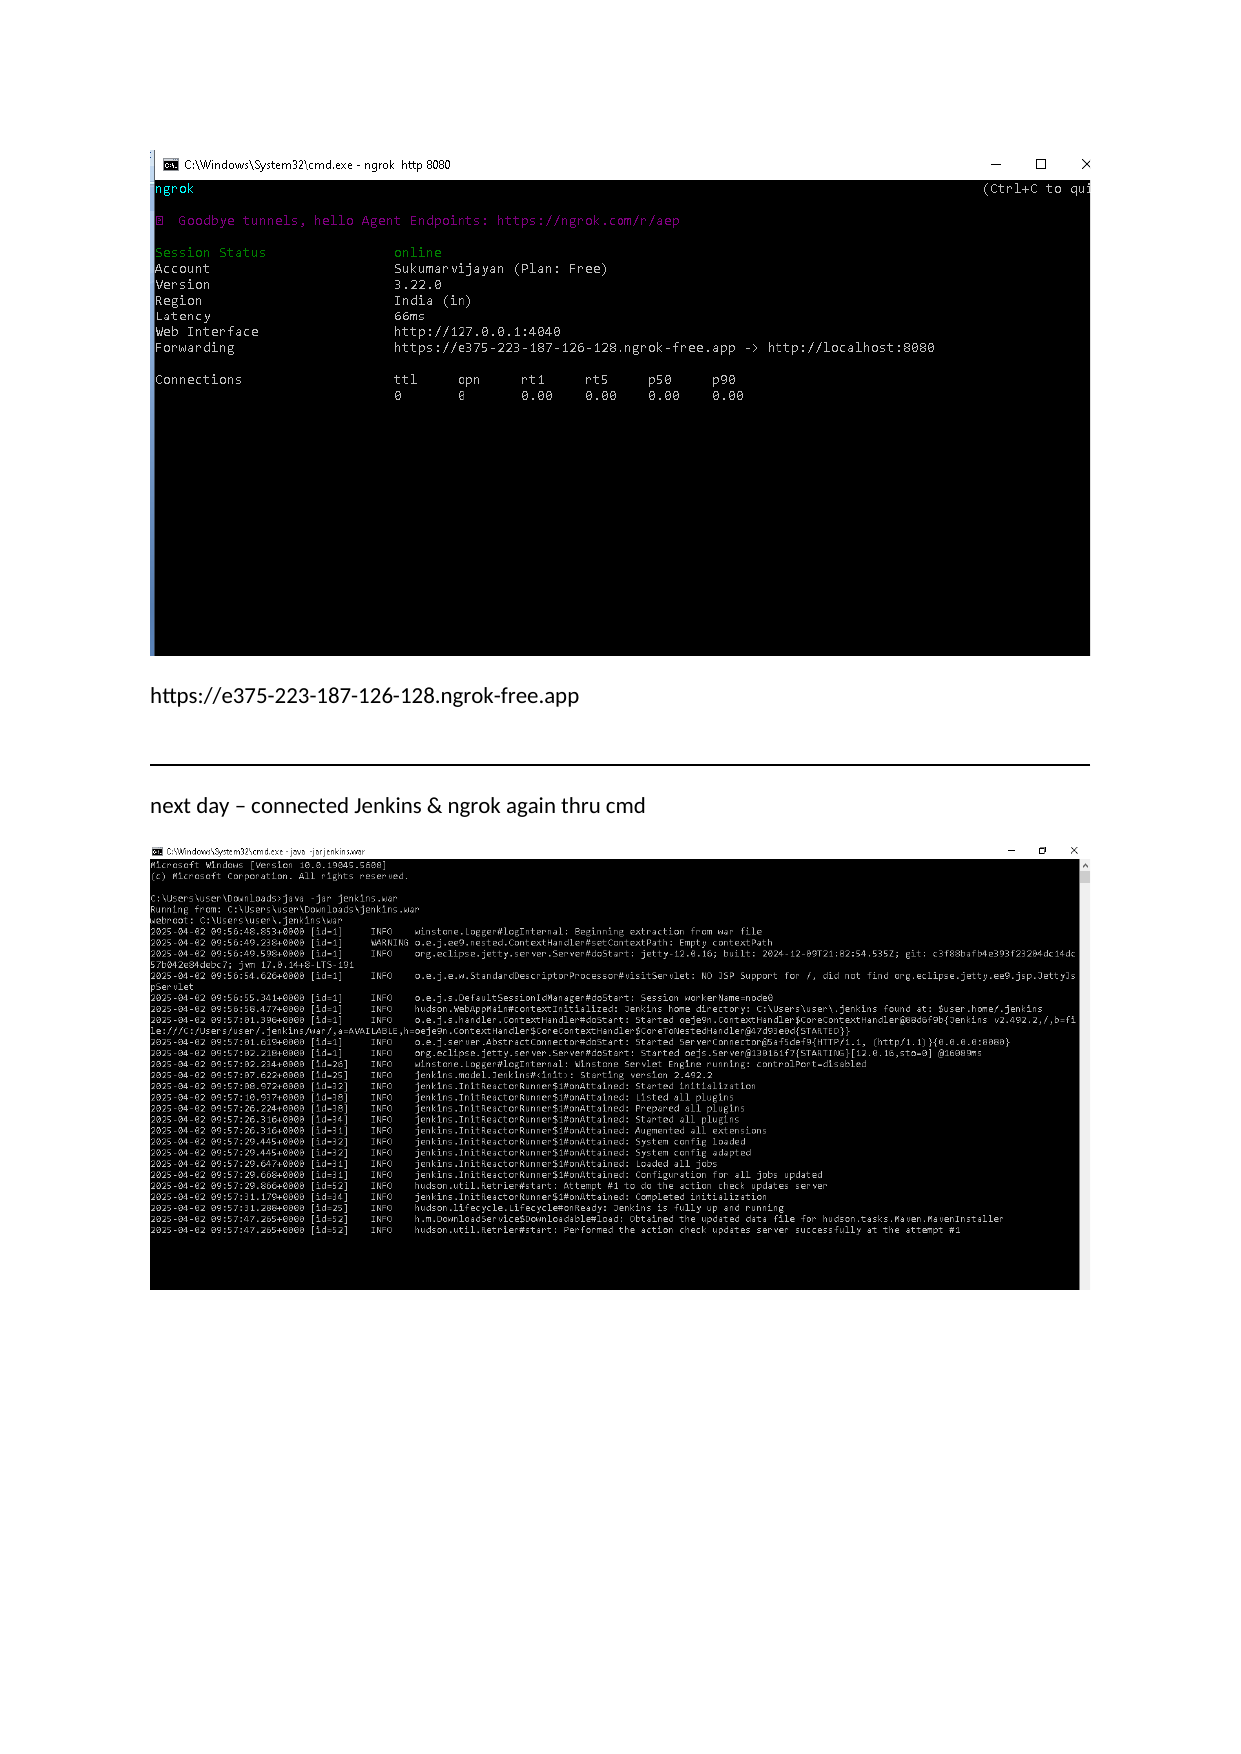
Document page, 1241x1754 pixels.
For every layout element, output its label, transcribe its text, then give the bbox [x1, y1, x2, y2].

text https://e375-223-187-126-128.ngrok-free.app [150, 681, 1090, 709]
picture [150, 843, 1091, 1290]
text next day – connected Jenkins & ngrok again thru cmd [150, 791, 1090, 819]
picture [150, 150, 1091, 656]
